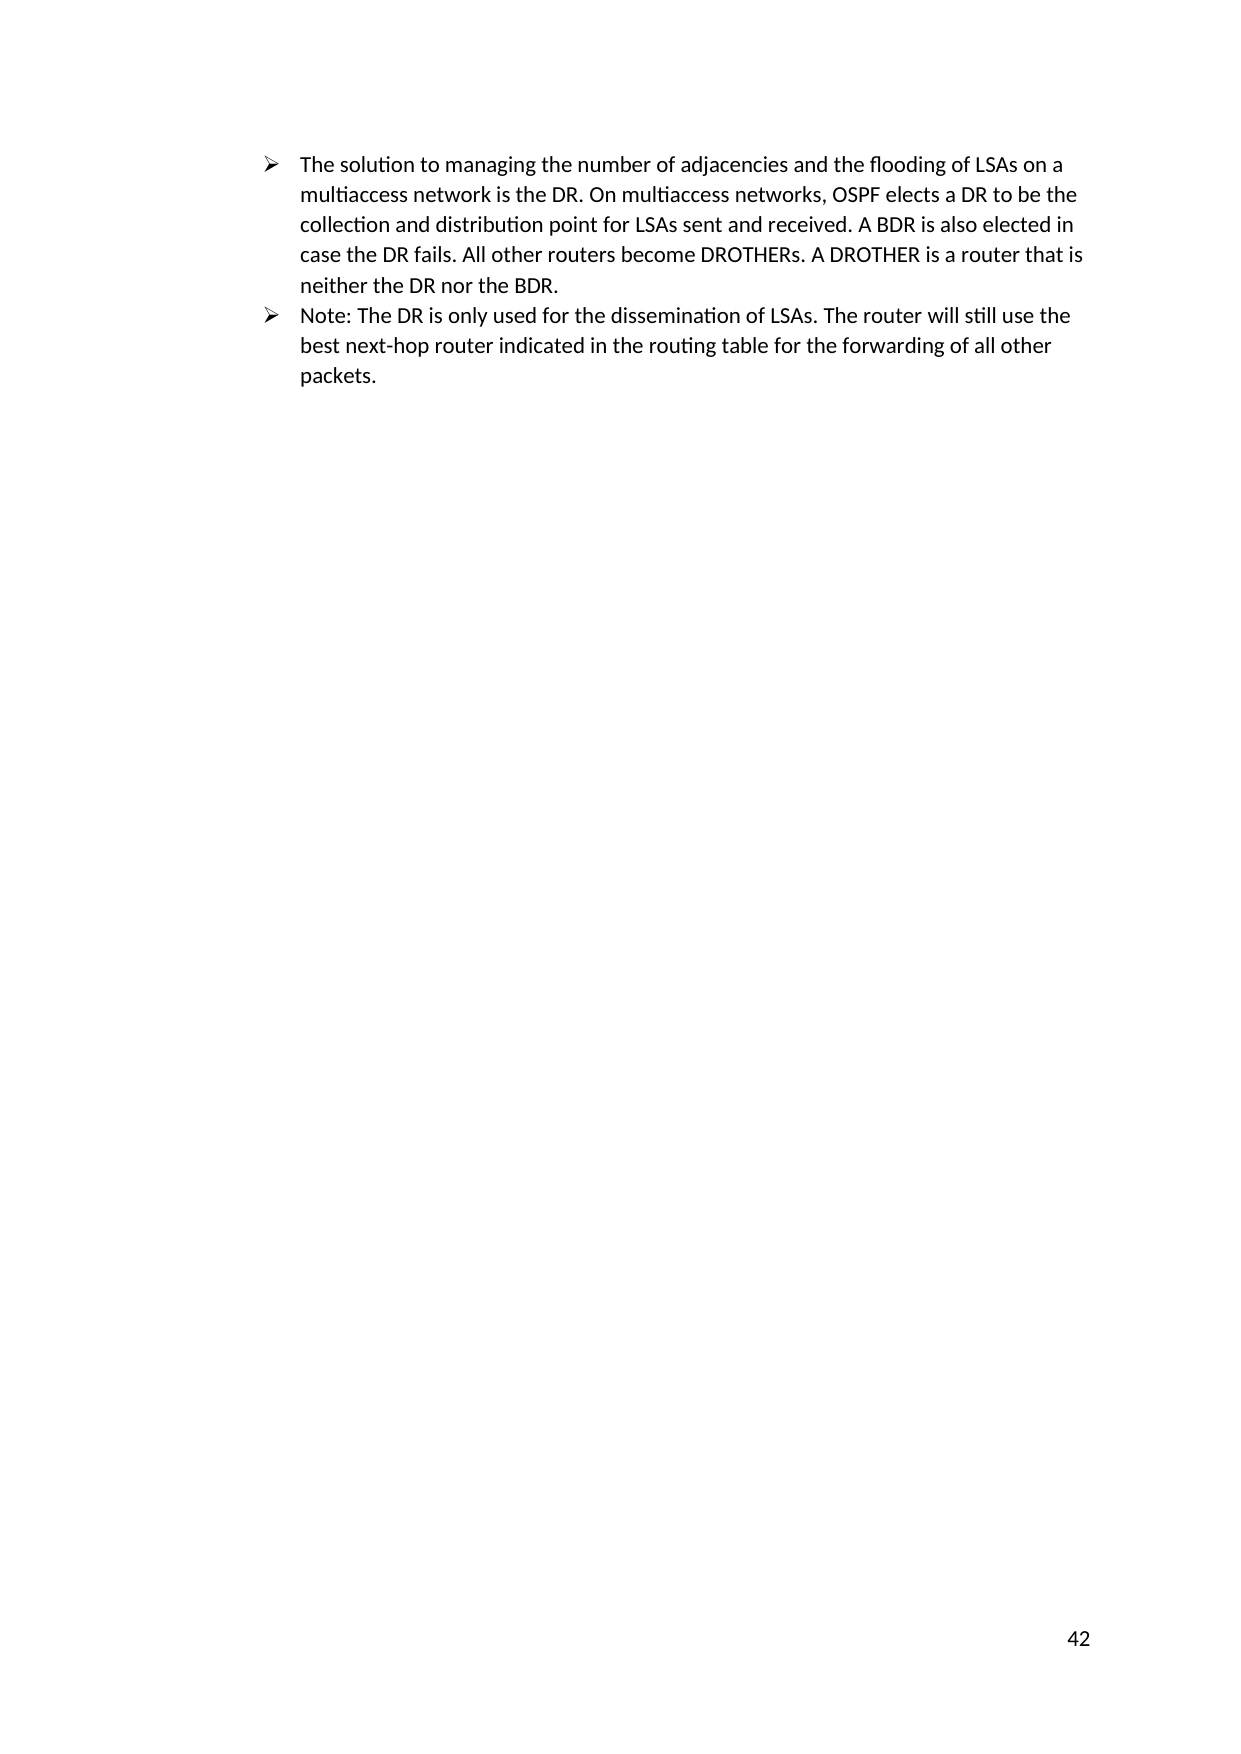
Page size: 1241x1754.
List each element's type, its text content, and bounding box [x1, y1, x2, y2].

list The solution to managing the number of adjacencies and the flooding of LSAs on a multiaccess network is the DR. On multiaccess networks, OSPF elects a DR to be the collection and distribution point for LSAs sent and received. A BDR is also elected in case the DR fails. All other routers become DROTHERs. A DROTHER is a router that is neither the DR nor the BDR. [262, 150, 1090, 299]
list Note: The DR is only used for the dissemination of LSAs. The router will still use the best next-hop router indicated in the routing table for the forwarding of all other packets. [262, 301, 1090, 389]
